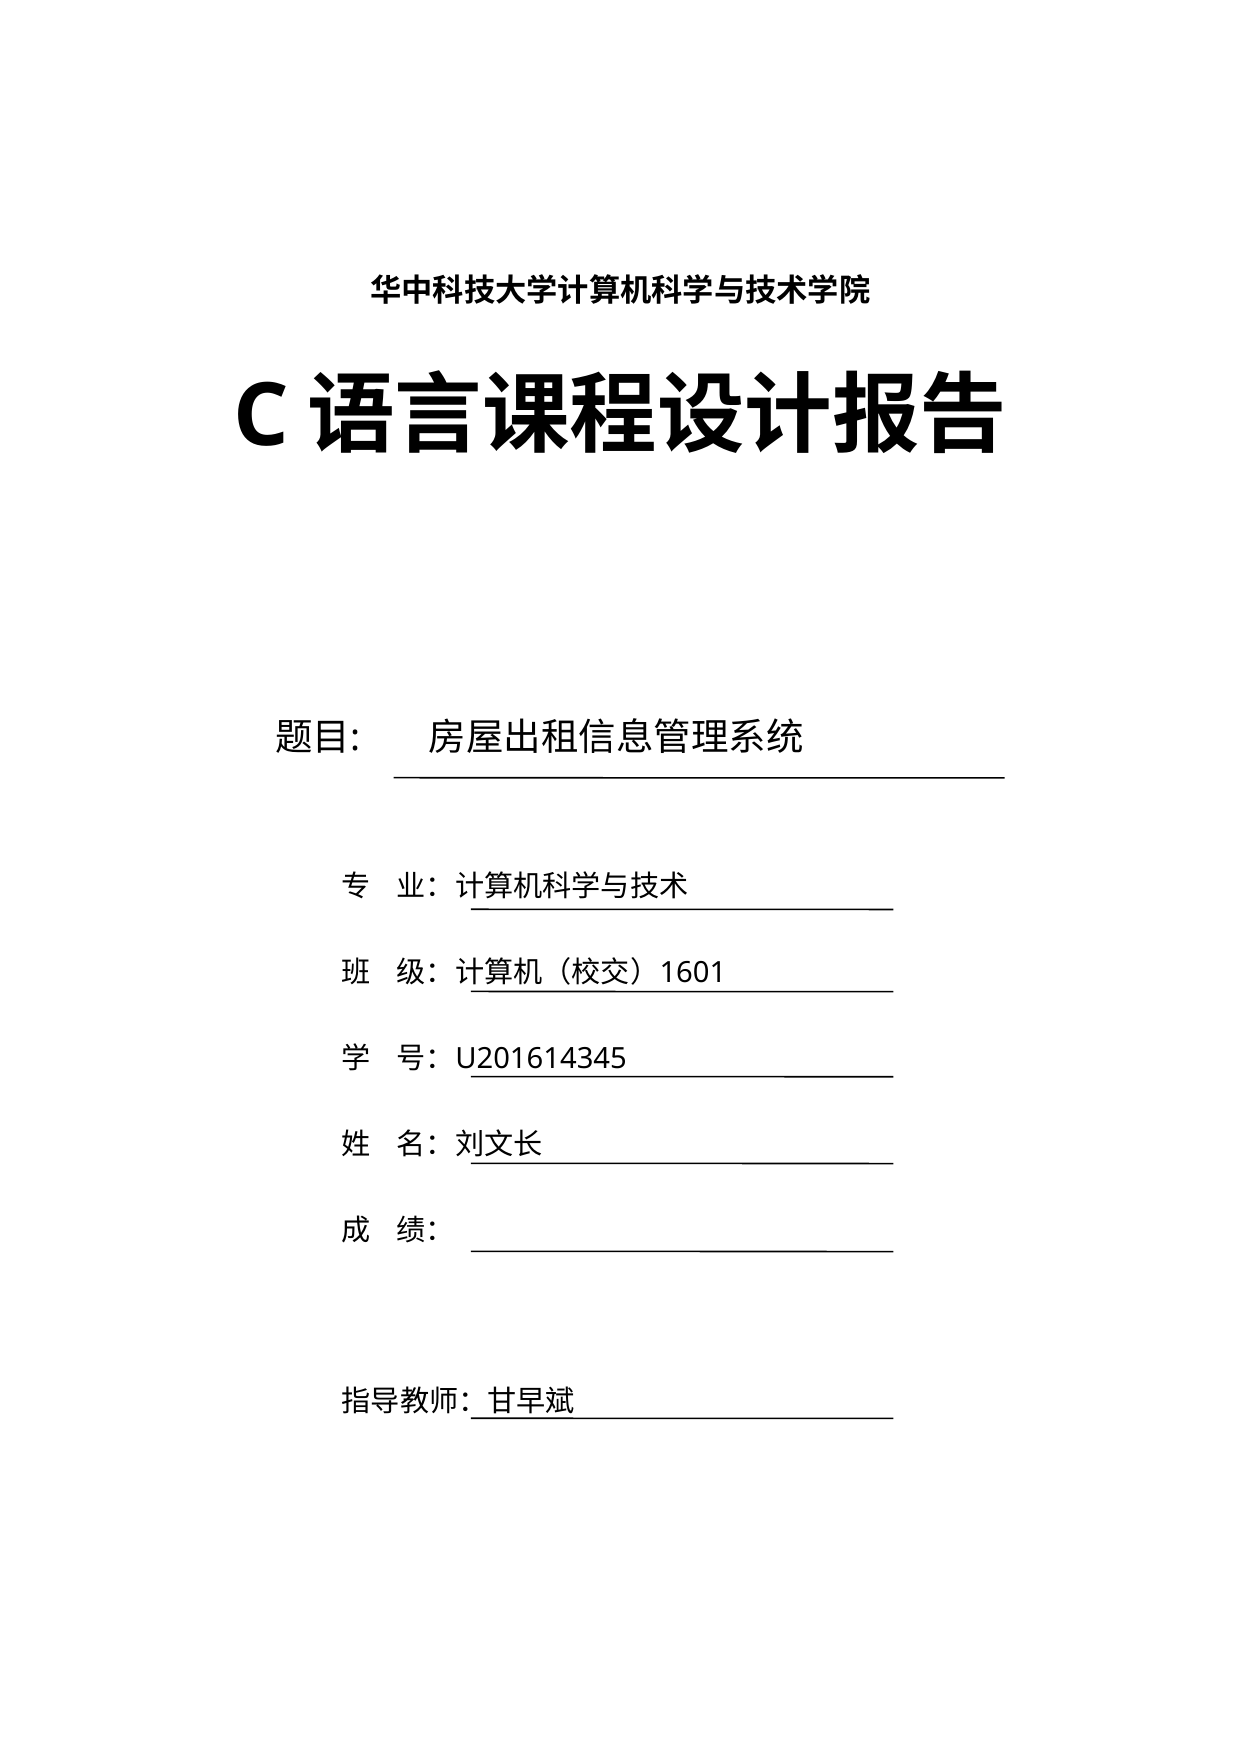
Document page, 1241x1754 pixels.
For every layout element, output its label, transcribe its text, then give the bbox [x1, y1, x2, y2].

text C语言课程设计报告 [187, 343, 1053, 473]
text 题目: 房屋出租信息管理系统 [187, 701, 1053, 766]
text 专 业：计算机科学与技术 [187, 851, 1053, 916]
text 指导教师：甘早斌 [187, 1366, 1053, 1431]
text 成 绩： [187, 1196, 1053, 1261]
text 姓 名：刘文长 [187, 1109, 1053, 1174]
text 班 级：计算机（校交）1601 [187, 937, 1053, 1002]
text 华中科技大学计算机科学与技术学院 [187, 255, 1053, 320]
text 学 号：U201614345 [187, 1023, 1053, 1088]
